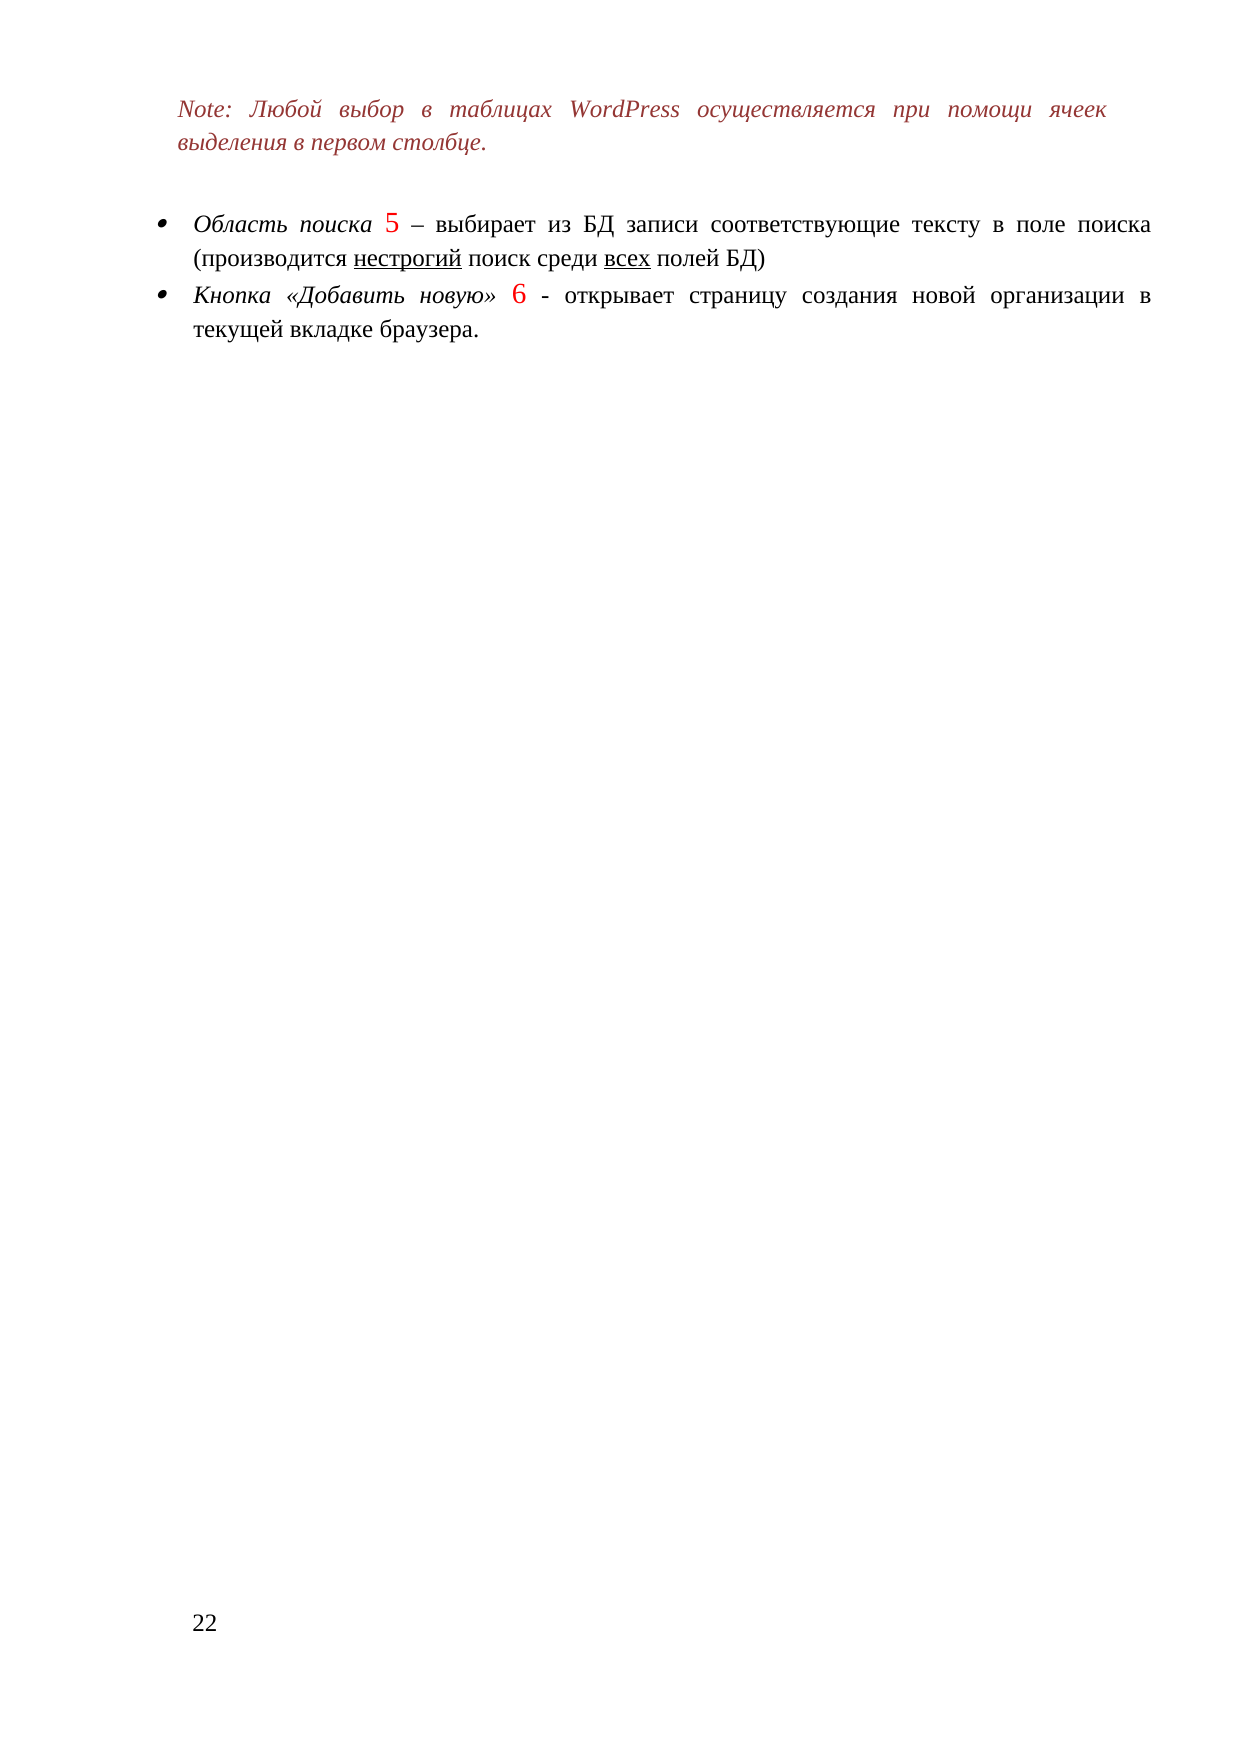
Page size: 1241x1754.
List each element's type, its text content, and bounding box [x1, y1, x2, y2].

list Область поиска 5 – выбирает из БД записи соответствующие тексту в поле поиска (производится нестрогий поиск среди всех полей БД) [156, 205, 1152, 272]
list Кнопка «Добавить новую» 6 - открывает страницу создания новой организации в текущей вкладке браузера. [156, 276, 1152, 343]
text Note: Любой выбор в таблицах WordPress осуществляется при помощи ячеек выделения в первом столбце. [177, 94, 1107, 155]
